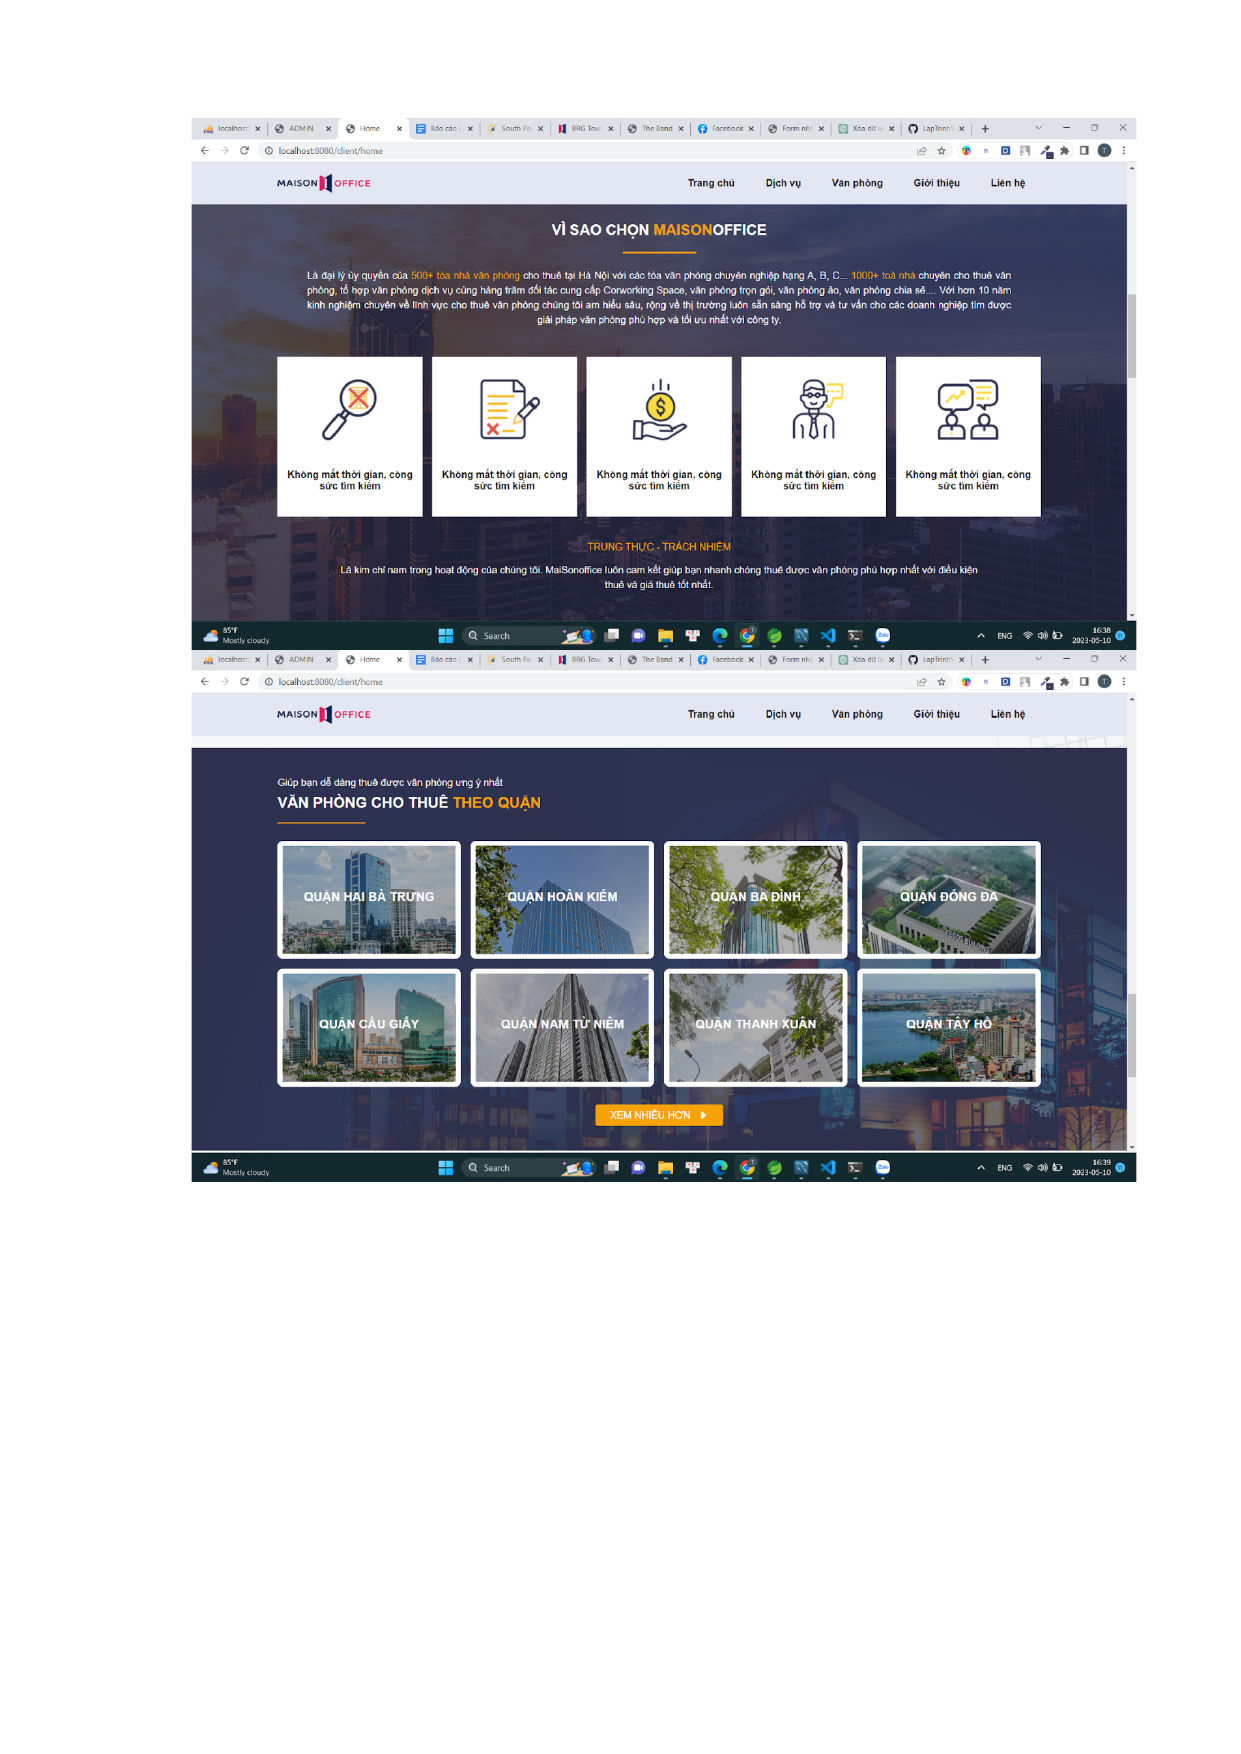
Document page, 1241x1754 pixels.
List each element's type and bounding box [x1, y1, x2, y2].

picture [191, 118, 1137, 1182]
